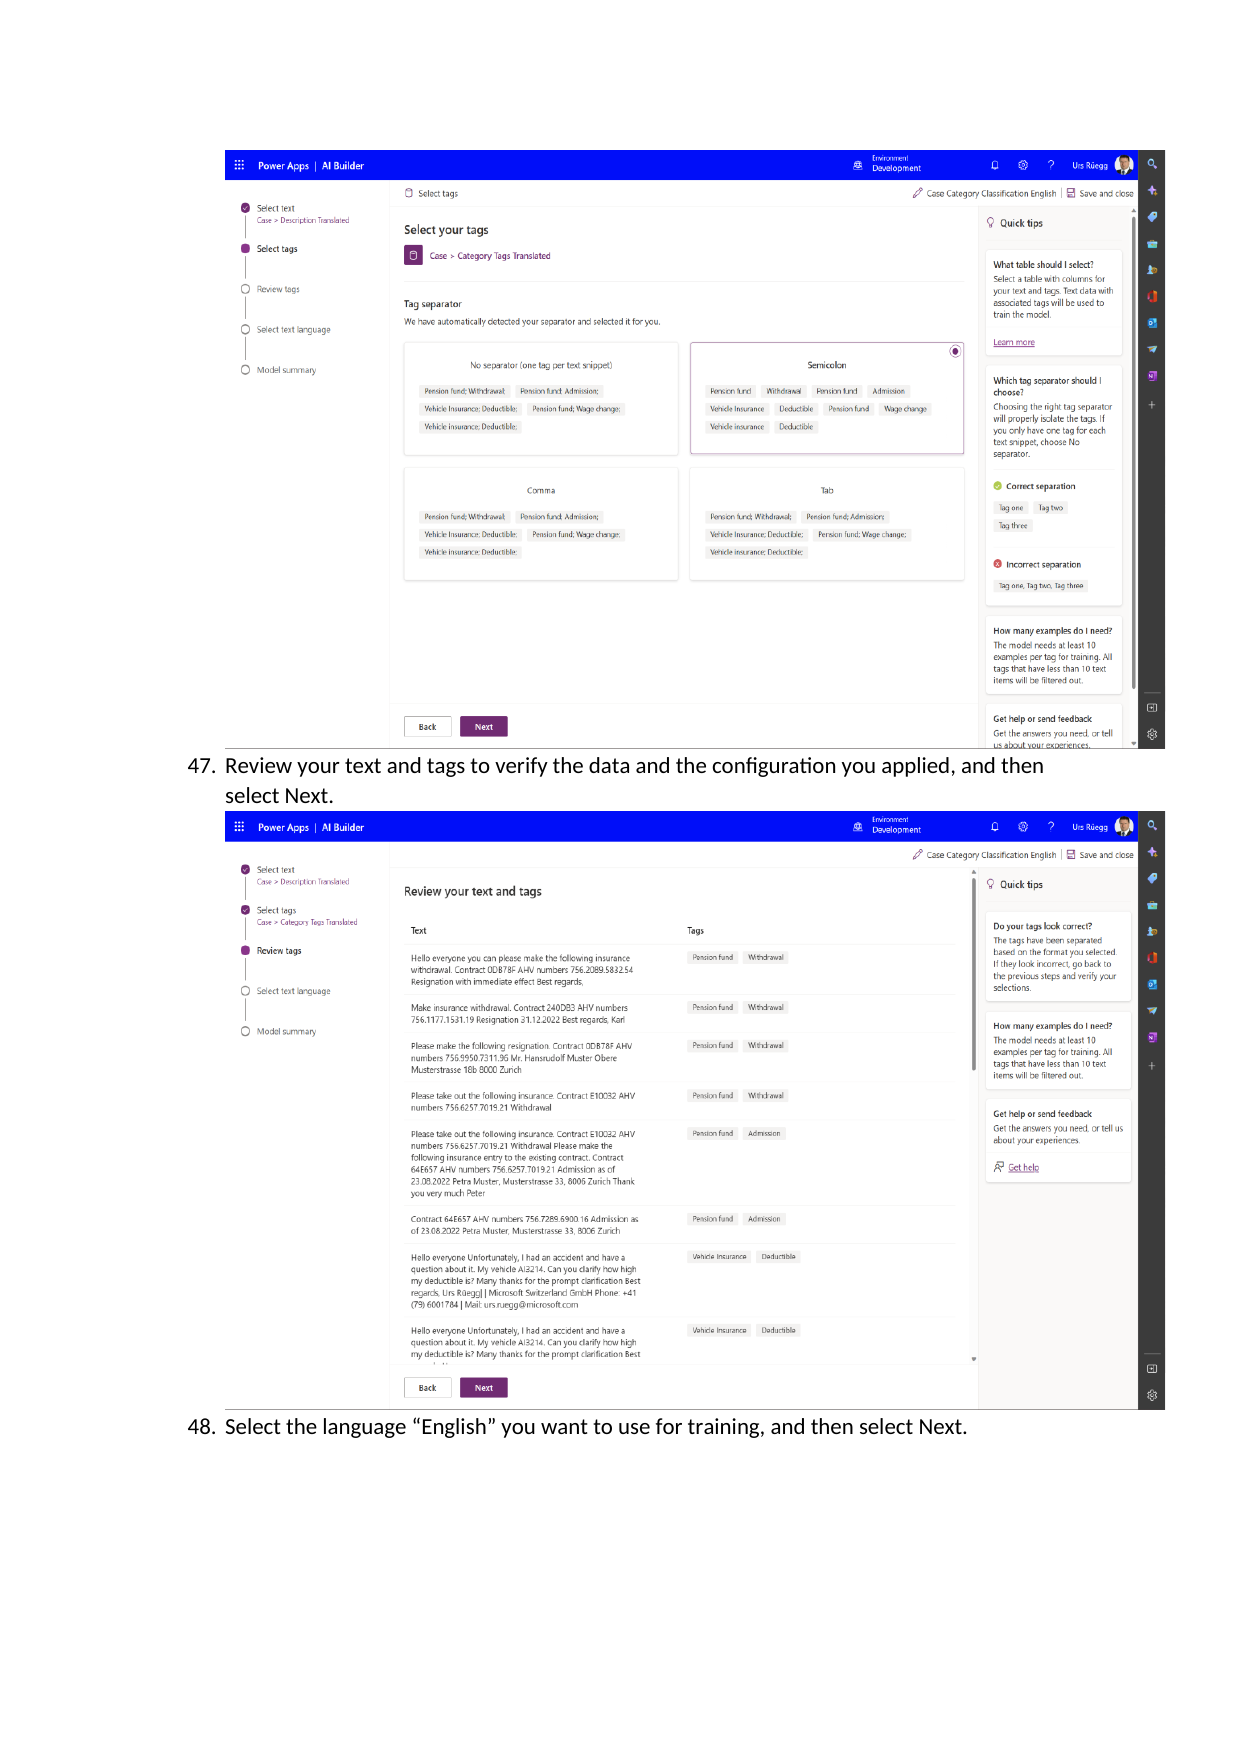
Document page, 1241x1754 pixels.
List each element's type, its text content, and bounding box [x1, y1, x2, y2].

list Select the language “English” you want to use for training, and then select Next. [187, 1412, 1090, 1440]
picture [225, 150, 1166, 749]
list Review your text and tags to verify the data and the configuration you applied, and then select Next. [187, 751, 1090, 809]
picture [225, 811, 1166, 1410]
